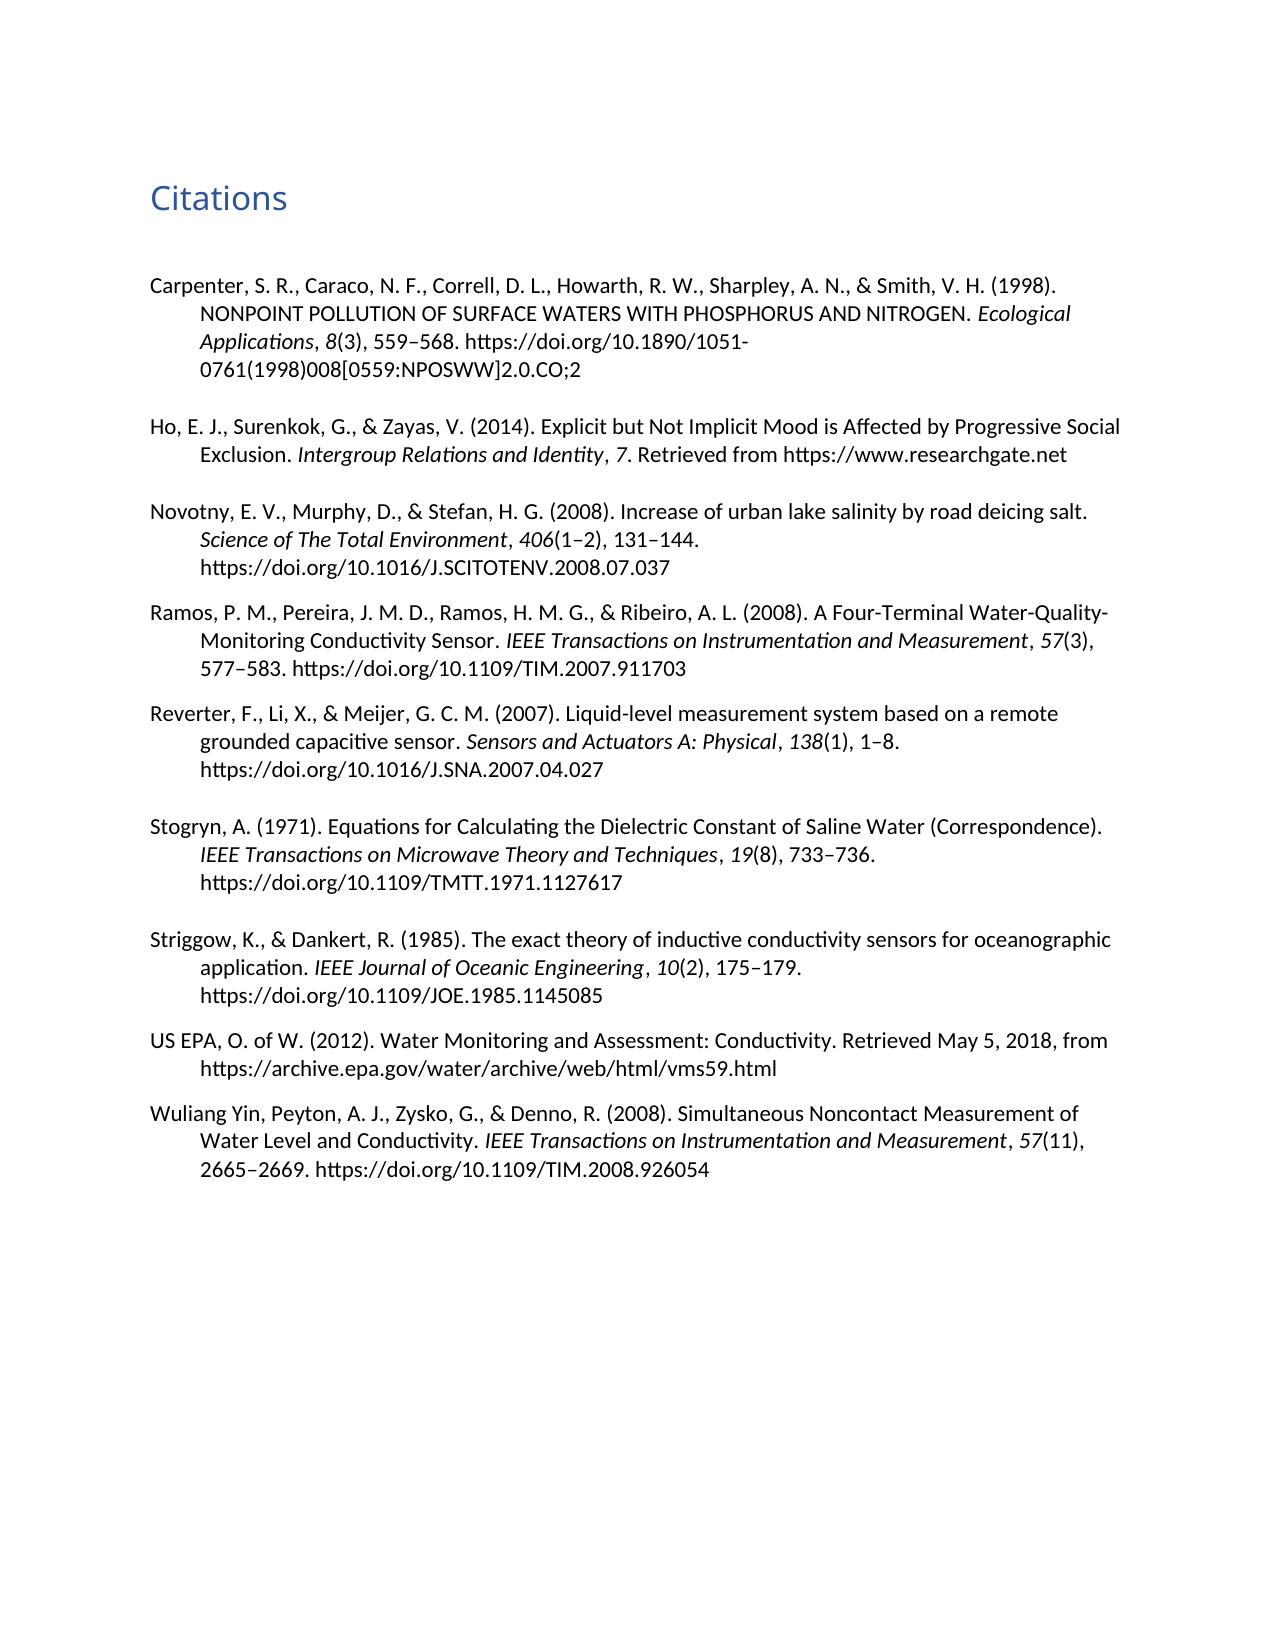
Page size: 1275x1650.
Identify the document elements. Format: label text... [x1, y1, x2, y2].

text Wuliang Yin, Peyton, A. J., Zysko, G., & Denno, R. (2008). Simultaneous Noncontact Measurement of Water Level and Conductivity. IEEE Transactions on Instrumentation and Measurement, 57(11), 2665–2669. https://doi.org/10.1109/TIM.2008.926054 [150, 1099, 1125, 1183]
text Novotny, E. V., Murphy, D., & Stefan, H. G. (2008). Increase of urban lake salinity by road deicing salt. Science of The Total Environment, 406(1–2), 131–144. https://doi.org/10.1016/J.SCITOTENV.2008.07.037 [150, 497, 1125, 581]
text Striggow, K., & Dankert, R. (1985). The exact theory of inductive conductivity sensors for oceanographic application. IEEE Journal of Oceanic Engineering, 10(2), 175–179. https://doi.org/10.1109/JOE.1985.1145085 [150, 925, 1125, 1009]
text Stogryn, A. (1971). Equations for Calculating the Dielectric Constant of Saline Water (Correspondence). IEEE Transactions on Microwave Theory and Techniques, 19(8), 733–736. https://doi.org/10.1109/TMTT.1971.1127617 [150, 812, 1125, 896]
text Carpenter, S. R., Caraco, N. F., Correll, D. L., Howarth, R. W., Sharpley, A. N., & Smith, V. H. (1998). NONPOINT POLLUTION OF SURFACE WATERS WITH PHOSPHORUS AND NITROGEN. Ecological Applications, 8(3), 559–568. https://doi.org/10.1890/1051-0761(1998)008[0559:NPOSWW]2.0.CO;2 [150, 271, 1125, 383]
text Ramos, P. M., Pereira, J. M. D., Ramos, H. M. G., & Ribeiro, A. L. (2008). A Four-Terminal Water-Quality-Monitoring Conductivity Sensor. IEEE Transactions on Instrumentation and Measurement, 57(3), 577–583. https://doi.org/10.1109/TIM.2007.911703 [150, 598, 1125, 682]
subtitle Citations [150, 175, 1125, 220]
text US EPA, O. of W. (2012). Water Monitoring and Assessment: Conductivity. Retrieved May 5, 2018, from https://archive.epa.gov/water/archive/web/html/vms59.html [150, 1026, 1125, 1082]
text Reverter, F., Li, X., & Meijer, G. C. M. (2007). Liquid-level measurement system based on a remote grounded capacitive sensor. Sensors and Actuators A: Physical, 138(1), 1–8. https://doi.org/10.1016/J.SNA.2007.04.027 [150, 699, 1125, 783]
text Ho, E. J., Surenkok, G., & Zayas, V. (2014). Explicit but Not Implicit Mood is Affected by Progressive Social Exclusion. Intergroup Relations and Identity, 7. Retrieved from https://www.researchgate.net [150, 412, 1125, 468]
